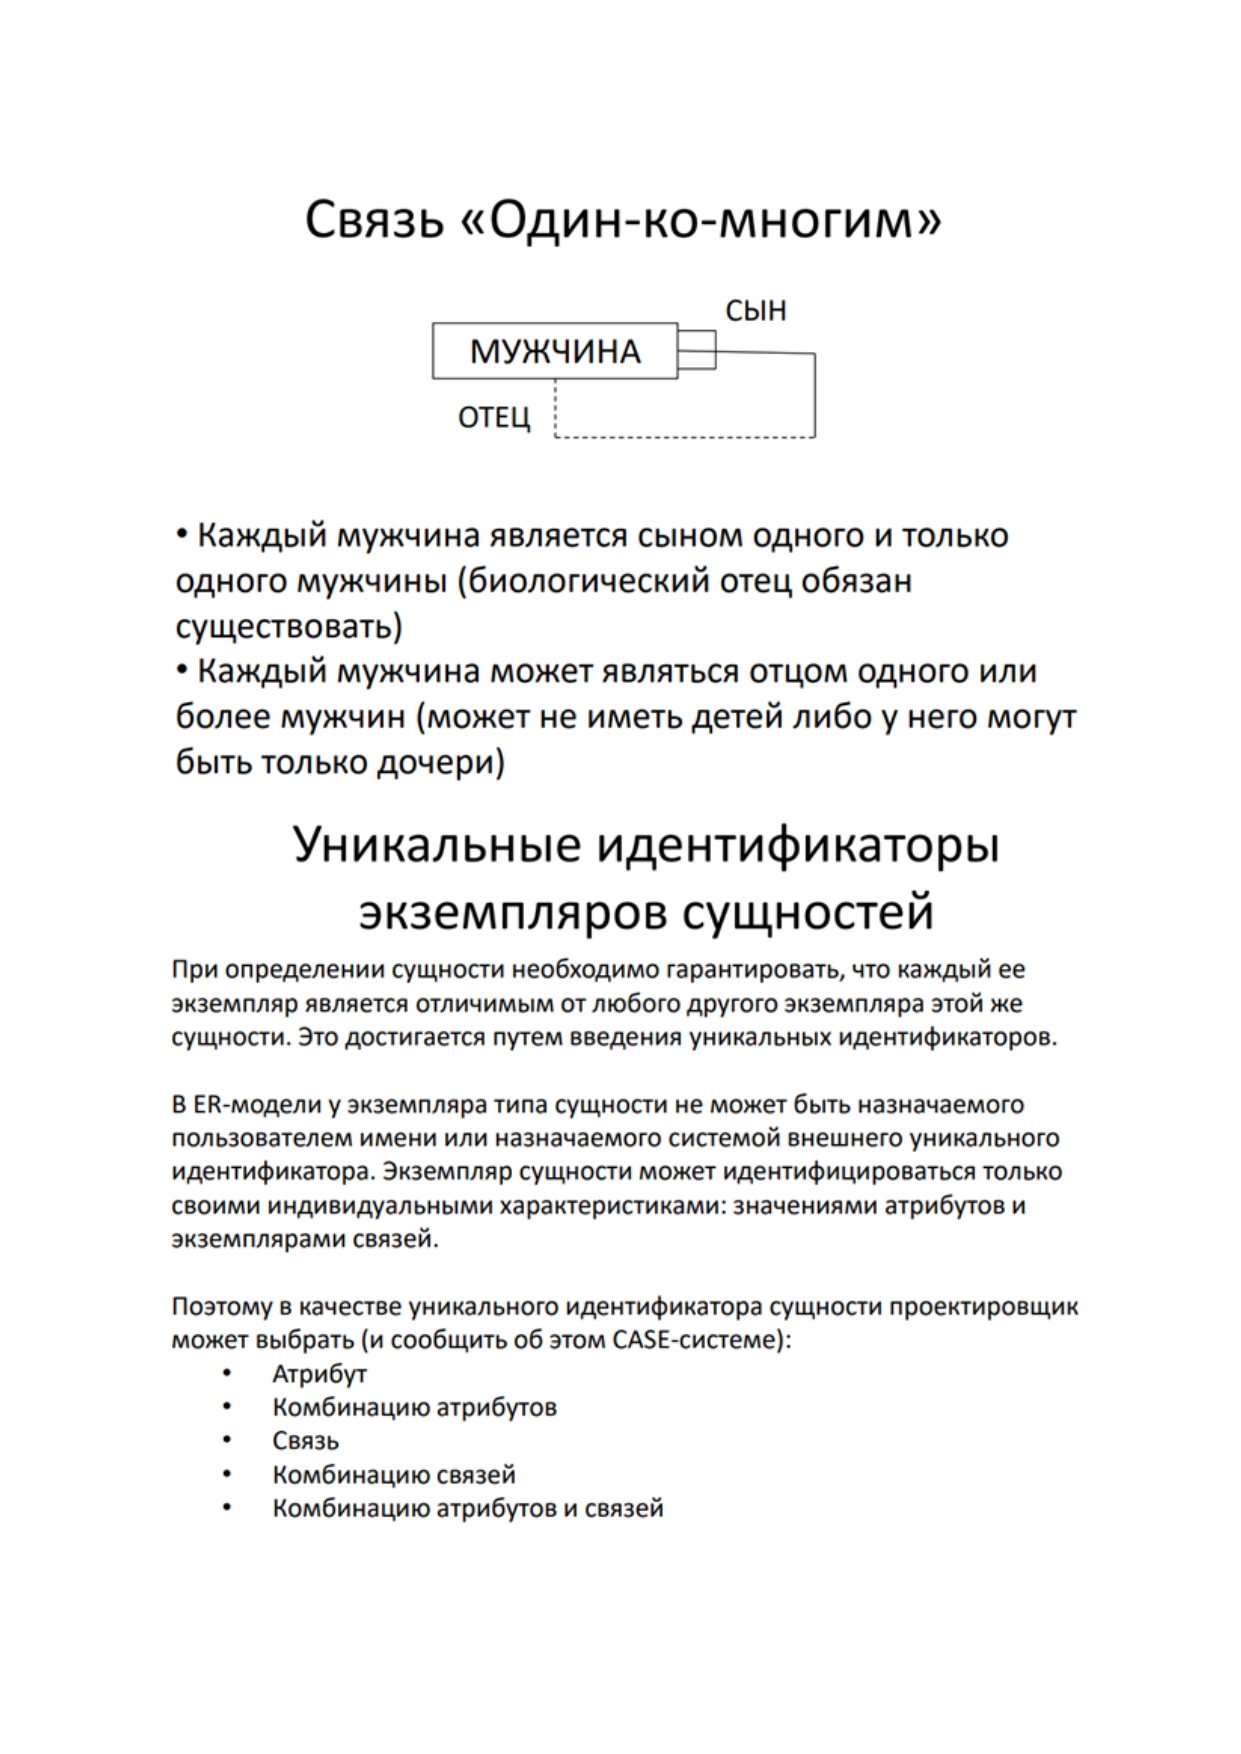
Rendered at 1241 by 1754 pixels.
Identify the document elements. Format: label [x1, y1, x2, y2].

picture [150, 793, 1091, 1523]
picture [150, 150, 1091, 790]
